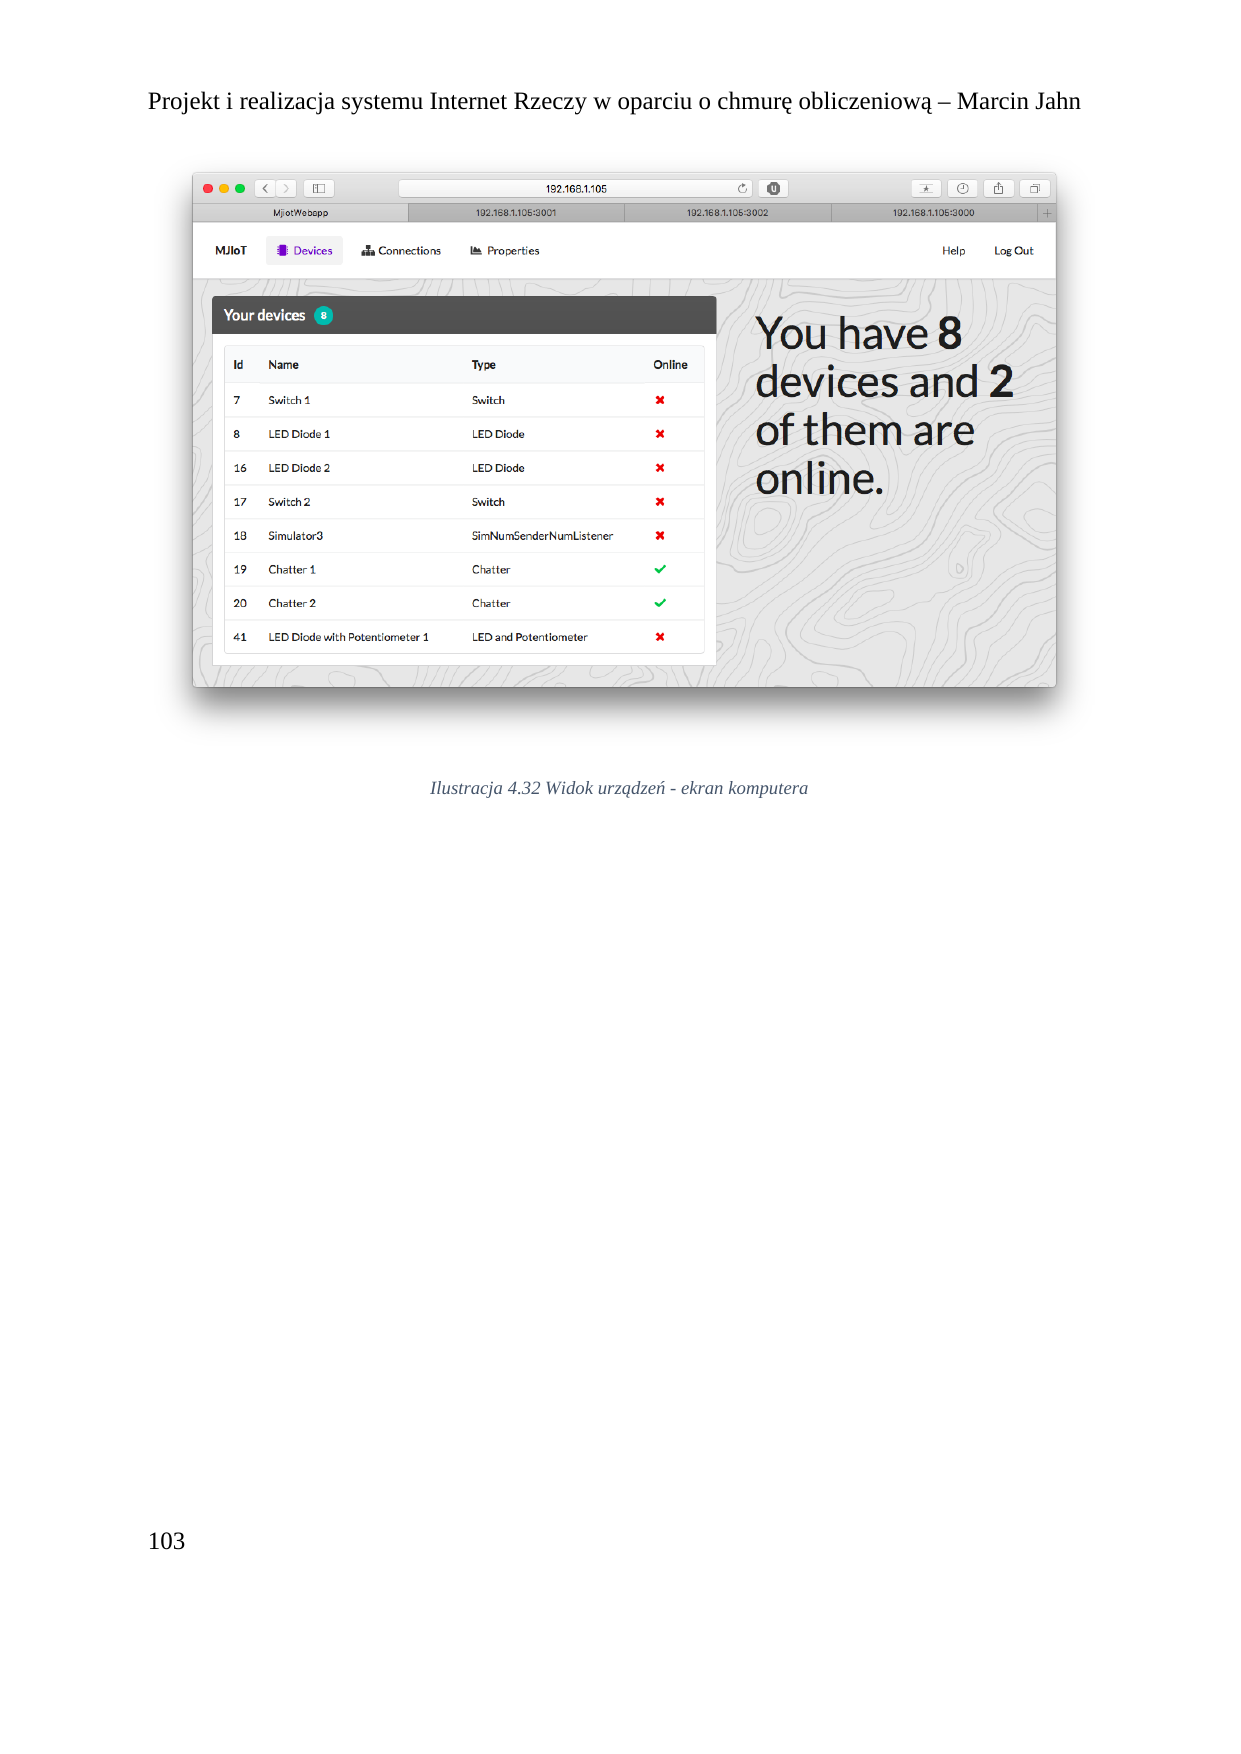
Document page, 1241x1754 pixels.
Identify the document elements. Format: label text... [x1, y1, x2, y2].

text Ilustracja 4.24 Widok urządzeń - ekran komputera [148, 777, 1093, 799]
picture [147, 147, 1100, 751]
